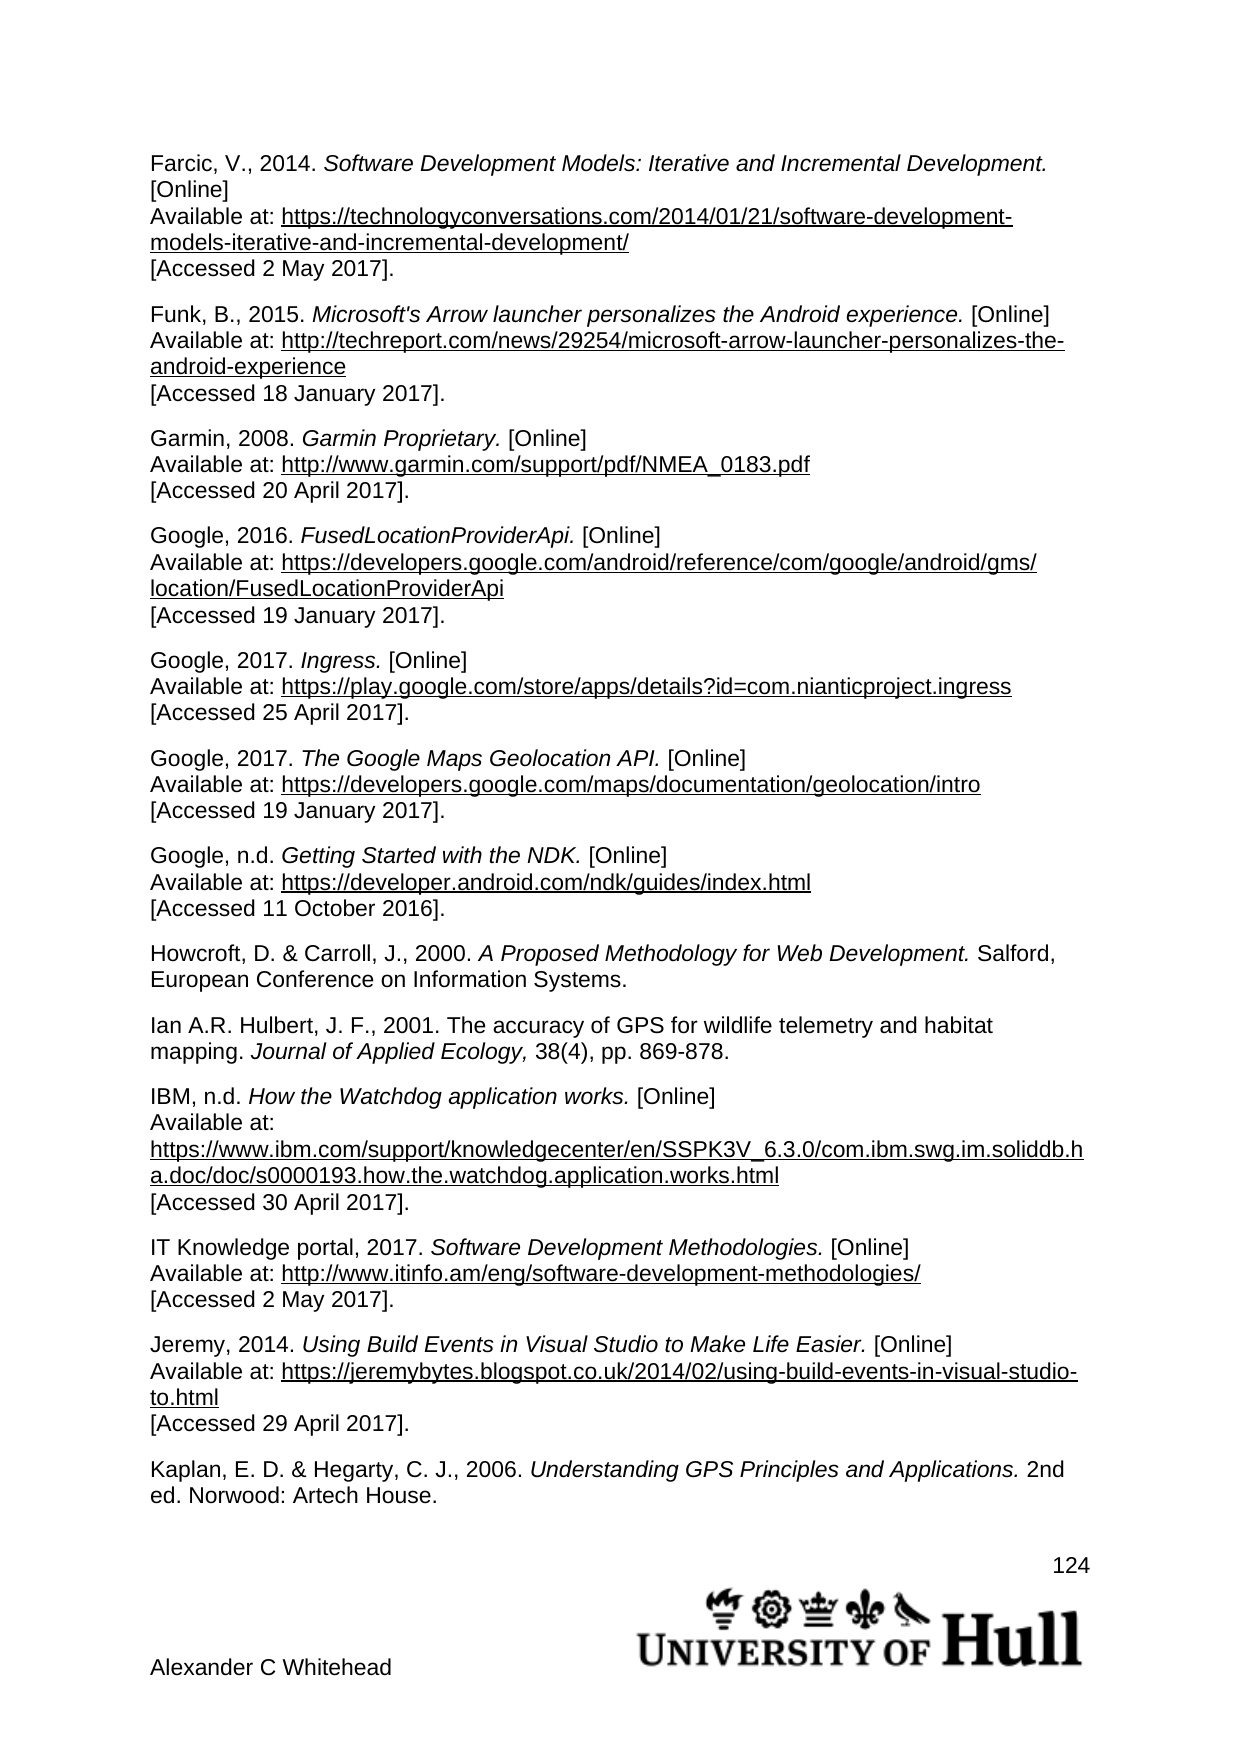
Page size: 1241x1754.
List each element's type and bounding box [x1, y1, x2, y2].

picture [630, 1578, 1091, 1676]
